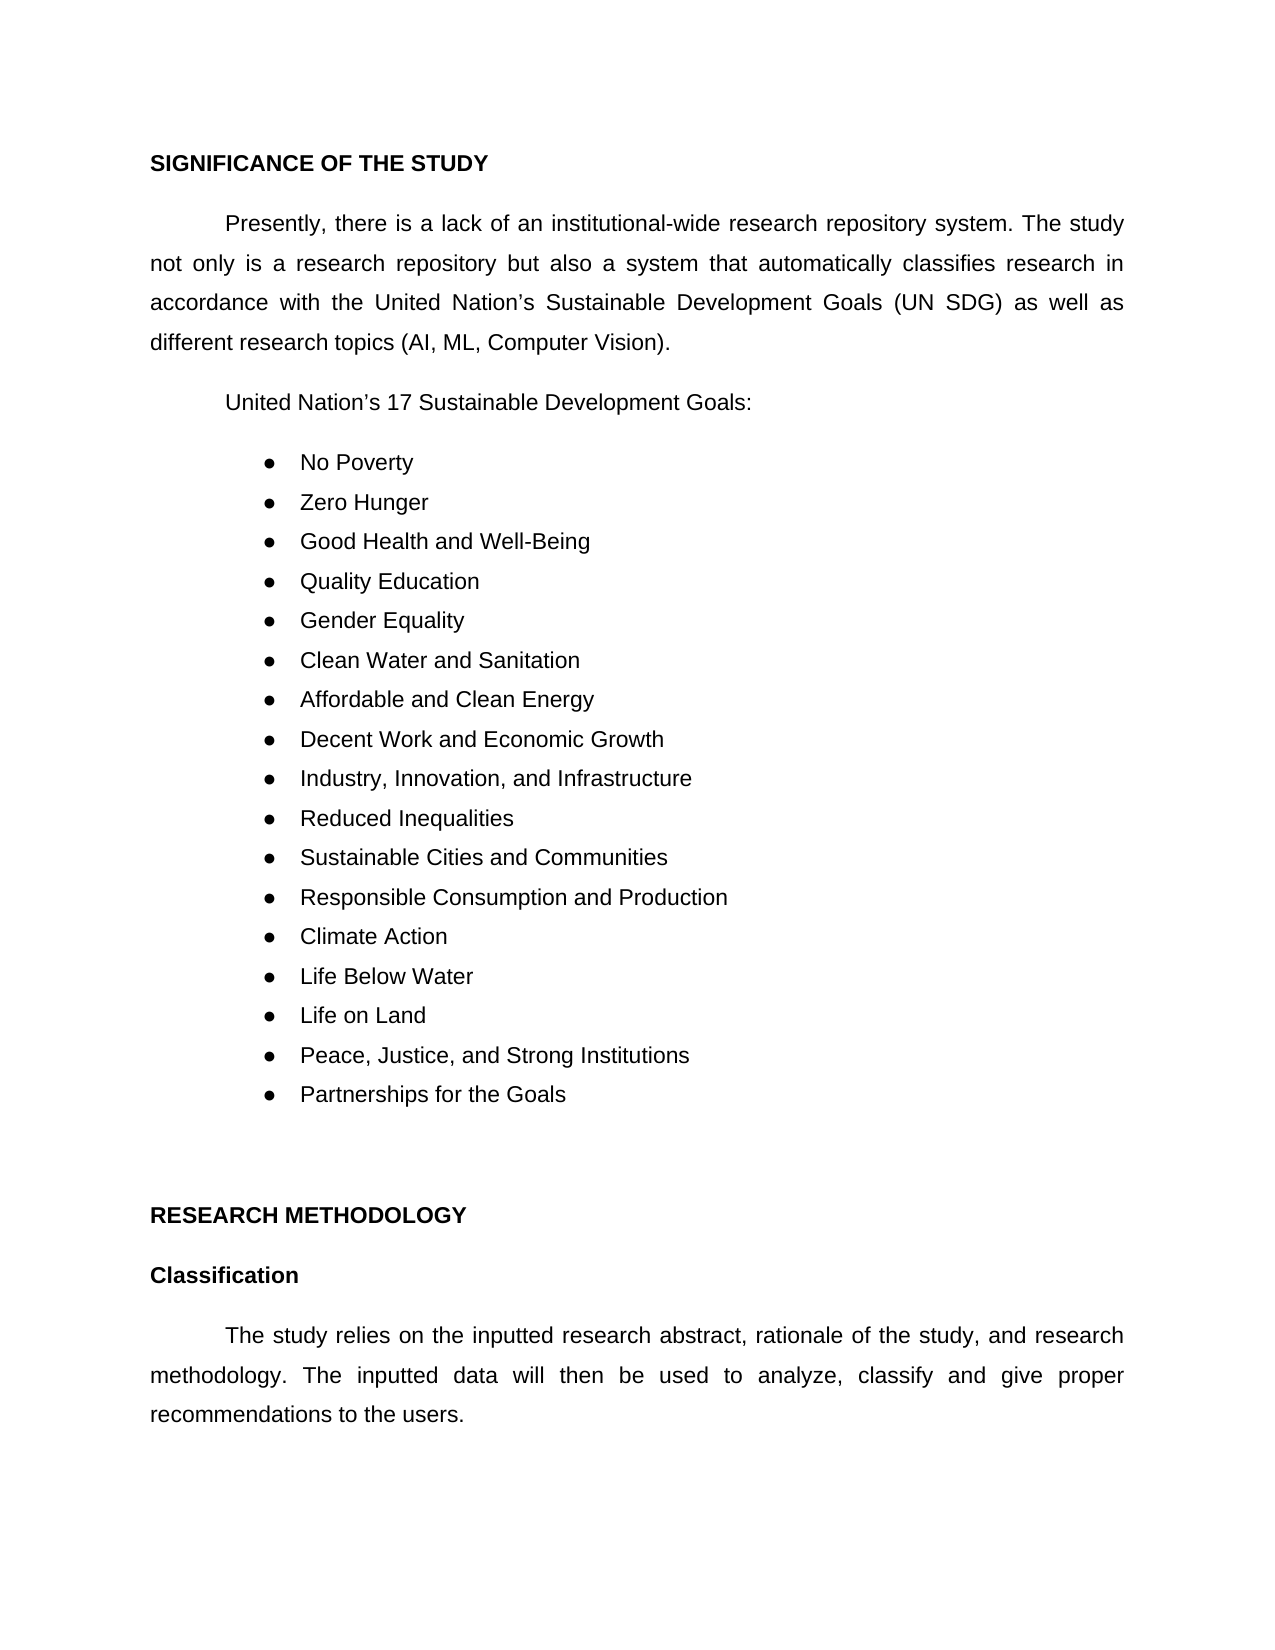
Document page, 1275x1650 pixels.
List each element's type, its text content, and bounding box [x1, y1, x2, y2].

text The study relies on the inputted research abstract, rationale of the study, and research methodology. The inputted data will then be used to analyze, classify and give proper recommendations to the users. [150, 1322, 1125, 1428]
list Life on Land [262, 1002, 1125, 1028]
list Climate Action [262, 923, 1125, 949]
list Quality Education [262, 568, 1125, 594]
list Affordable and Clean Energy [262, 686, 1125, 713]
list Responsible Consumption and Production [262, 884, 1125, 910]
list Reduced Inequalities [262, 805, 1125, 831]
list Clean Water and Sanitation [262, 647, 1125, 673]
list Life Below Water [262, 963, 1125, 989]
list Industry, Innovation, and Infrastructure [262, 765, 1125, 792]
list Decent Work and Economic Growth [262, 726, 1125, 752]
text SIGNIFICANCE OF THE STUDY [150, 150, 1125, 176]
text Presently, there is a lack of an institutional-wide research repository system. The study not only is a research repository but also a system that automatically classifies research in accordance with the United Nation’s Sustainable Development Goals (UN SDG) as well as different research topics (AI, ML, Computer Vision). [150, 210, 1125, 355]
text United Nation’s 17 Sustainable Development Goals: [150, 389, 1125, 415]
list Partnerships for the Goals [262, 1081, 1125, 1107]
text RESEARCH METHODOLOGY [150, 1202, 1125, 1228]
list Sustainable Cities and Communities [262, 844, 1125, 871]
list Gender Equality [262, 607, 1125, 634]
list Peace, Justice, and Strong Institutions [262, 1042, 1125, 1068]
list Zero Hunger [262, 489, 1125, 515]
list Good Health and Well-Being [262, 528, 1125, 555]
list No Poverty [262, 449, 1125, 476]
text Classification [150, 1262, 1125, 1288]
